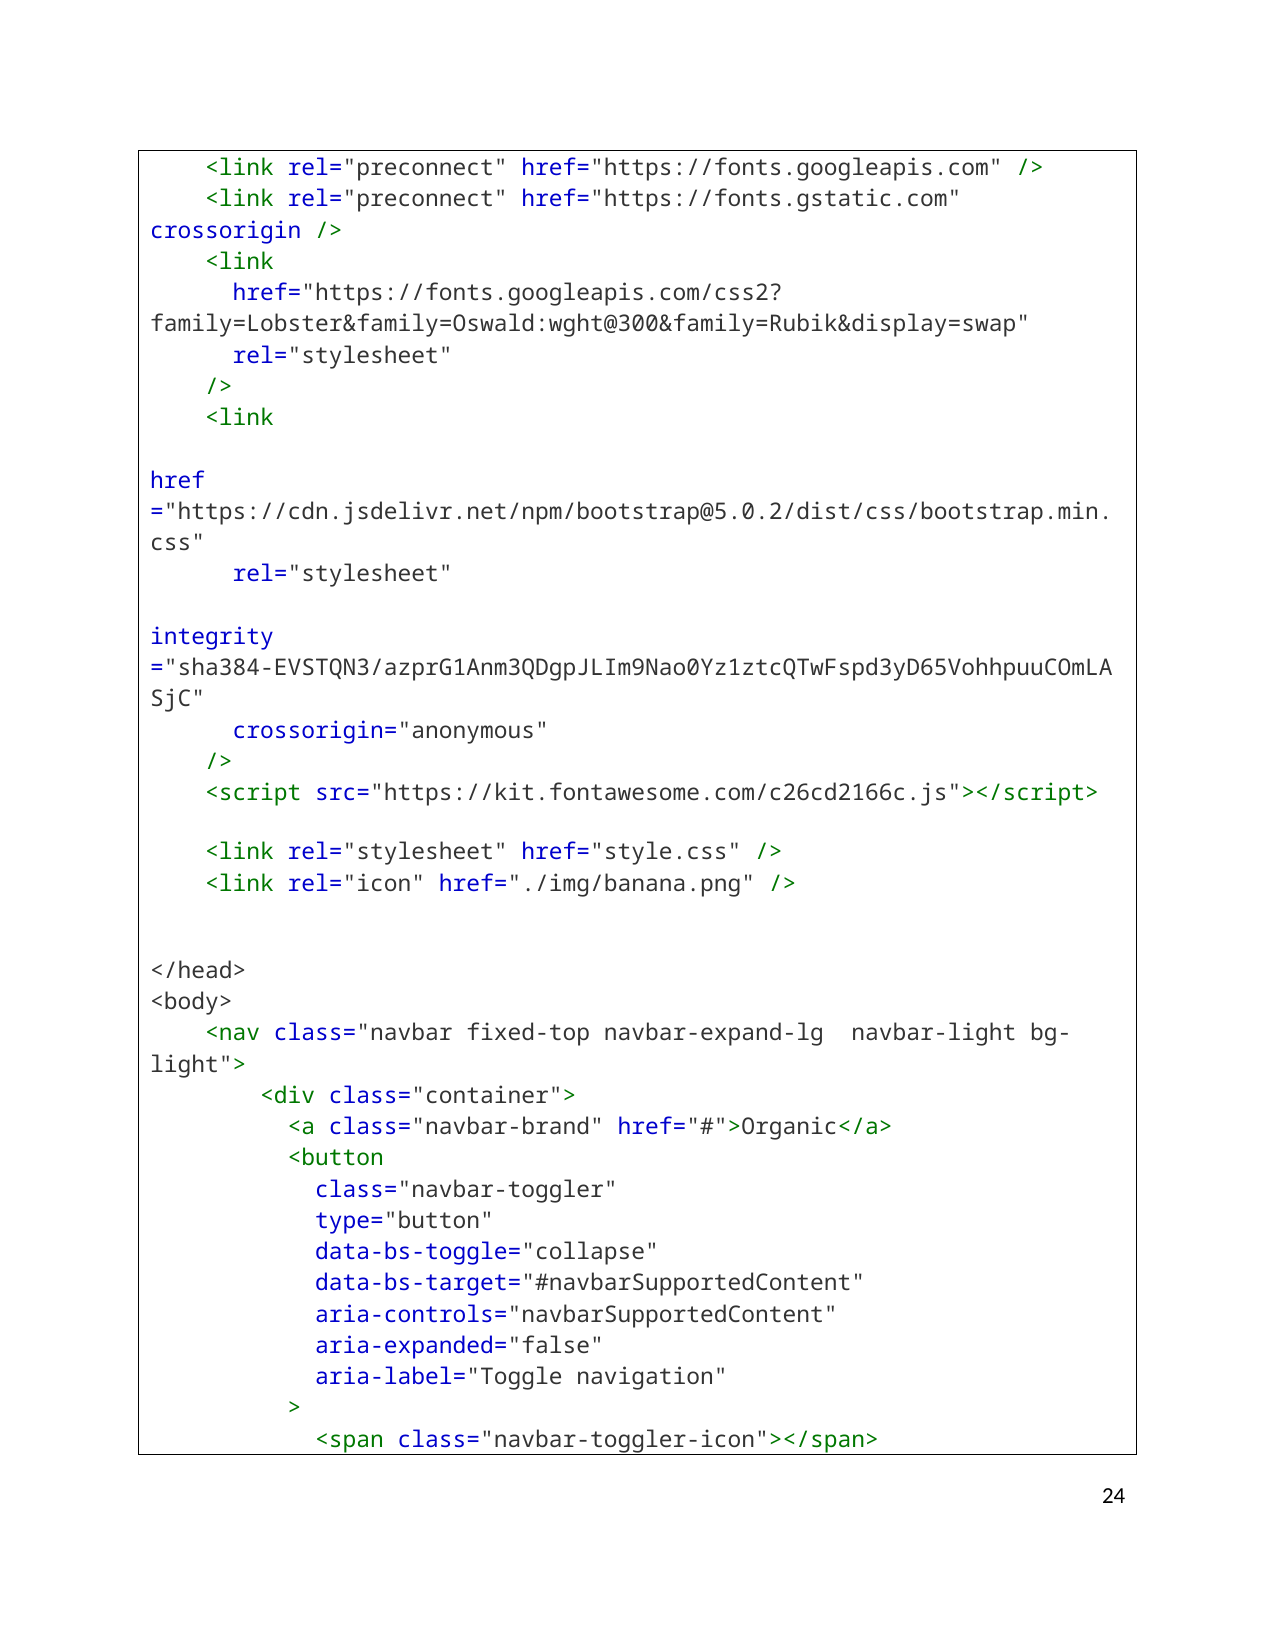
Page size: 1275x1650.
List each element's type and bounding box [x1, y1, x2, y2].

table_header [139, 151, 1136, 1454]
